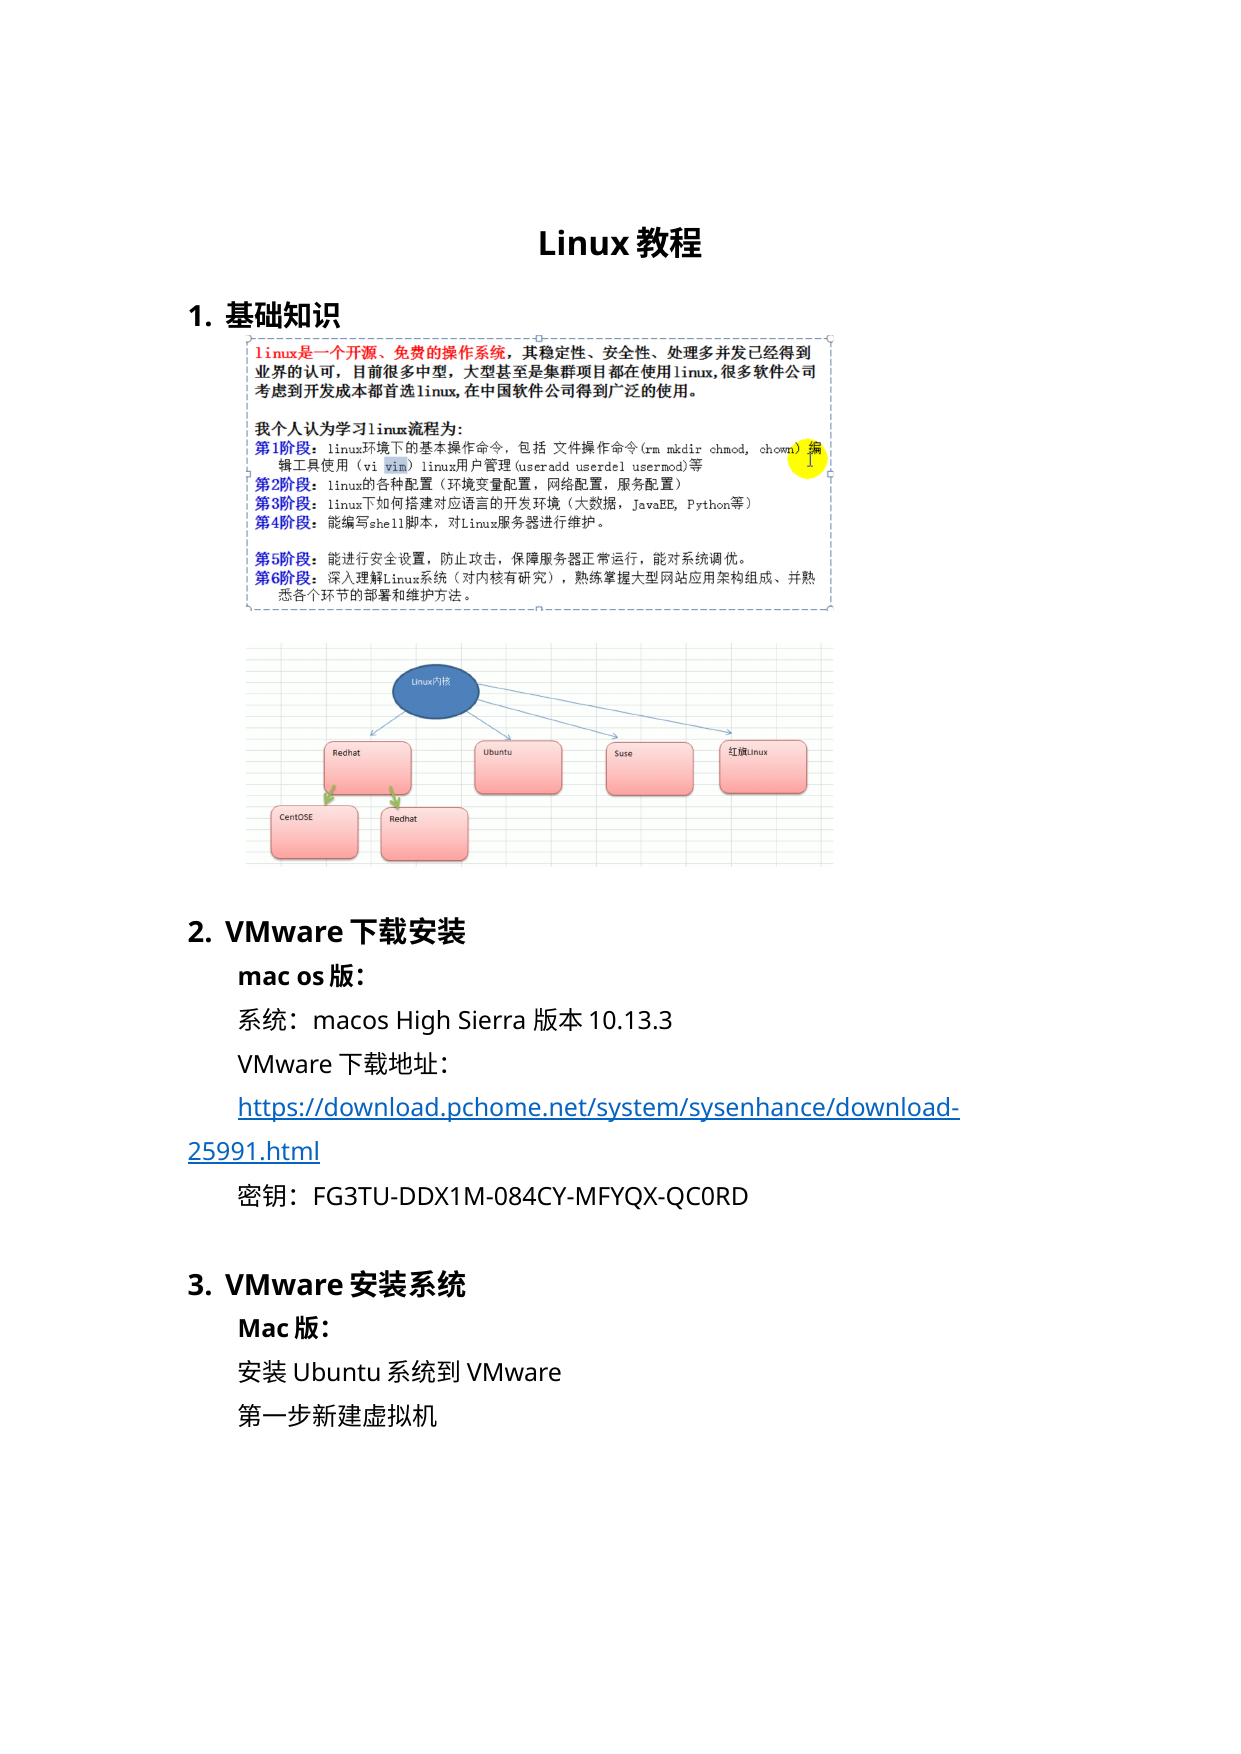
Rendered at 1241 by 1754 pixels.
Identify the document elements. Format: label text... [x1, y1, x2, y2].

list 系统：macos High Sierra 版本10.13.3 [187, 996, 1053, 1040]
list mac os版： [187, 952, 1053, 996]
picture [245, 335, 834, 611]
list VMware安装系统 [187, 1261, 1053, 1305]
list 安装Ubuntu系统到VMware [187, 1349, 1053, 1393]
list 第一步新建虚拟机 [187, 1393, 1053, 1437]
title Linux教程 [187, 197, 1053, 285]
picture [245, 643, 834, 867]
list VMware下载地址： [187, 1040, 1053, 1084]
list 密钥：FG3TU-DDX1M-084CY-MFYQX-QC0RD [187, 1173, 1053, 1217]
list https://download.pchome.net/system/sysenhance/download-25991.html [187, 1084, 1053, 1173]
list Mac版： [187, 1305, 1053, 1349]
list VMware下载安装 [187, 908, 1053, 952]
list 基础知识 [187, 291, 1053, 335]
